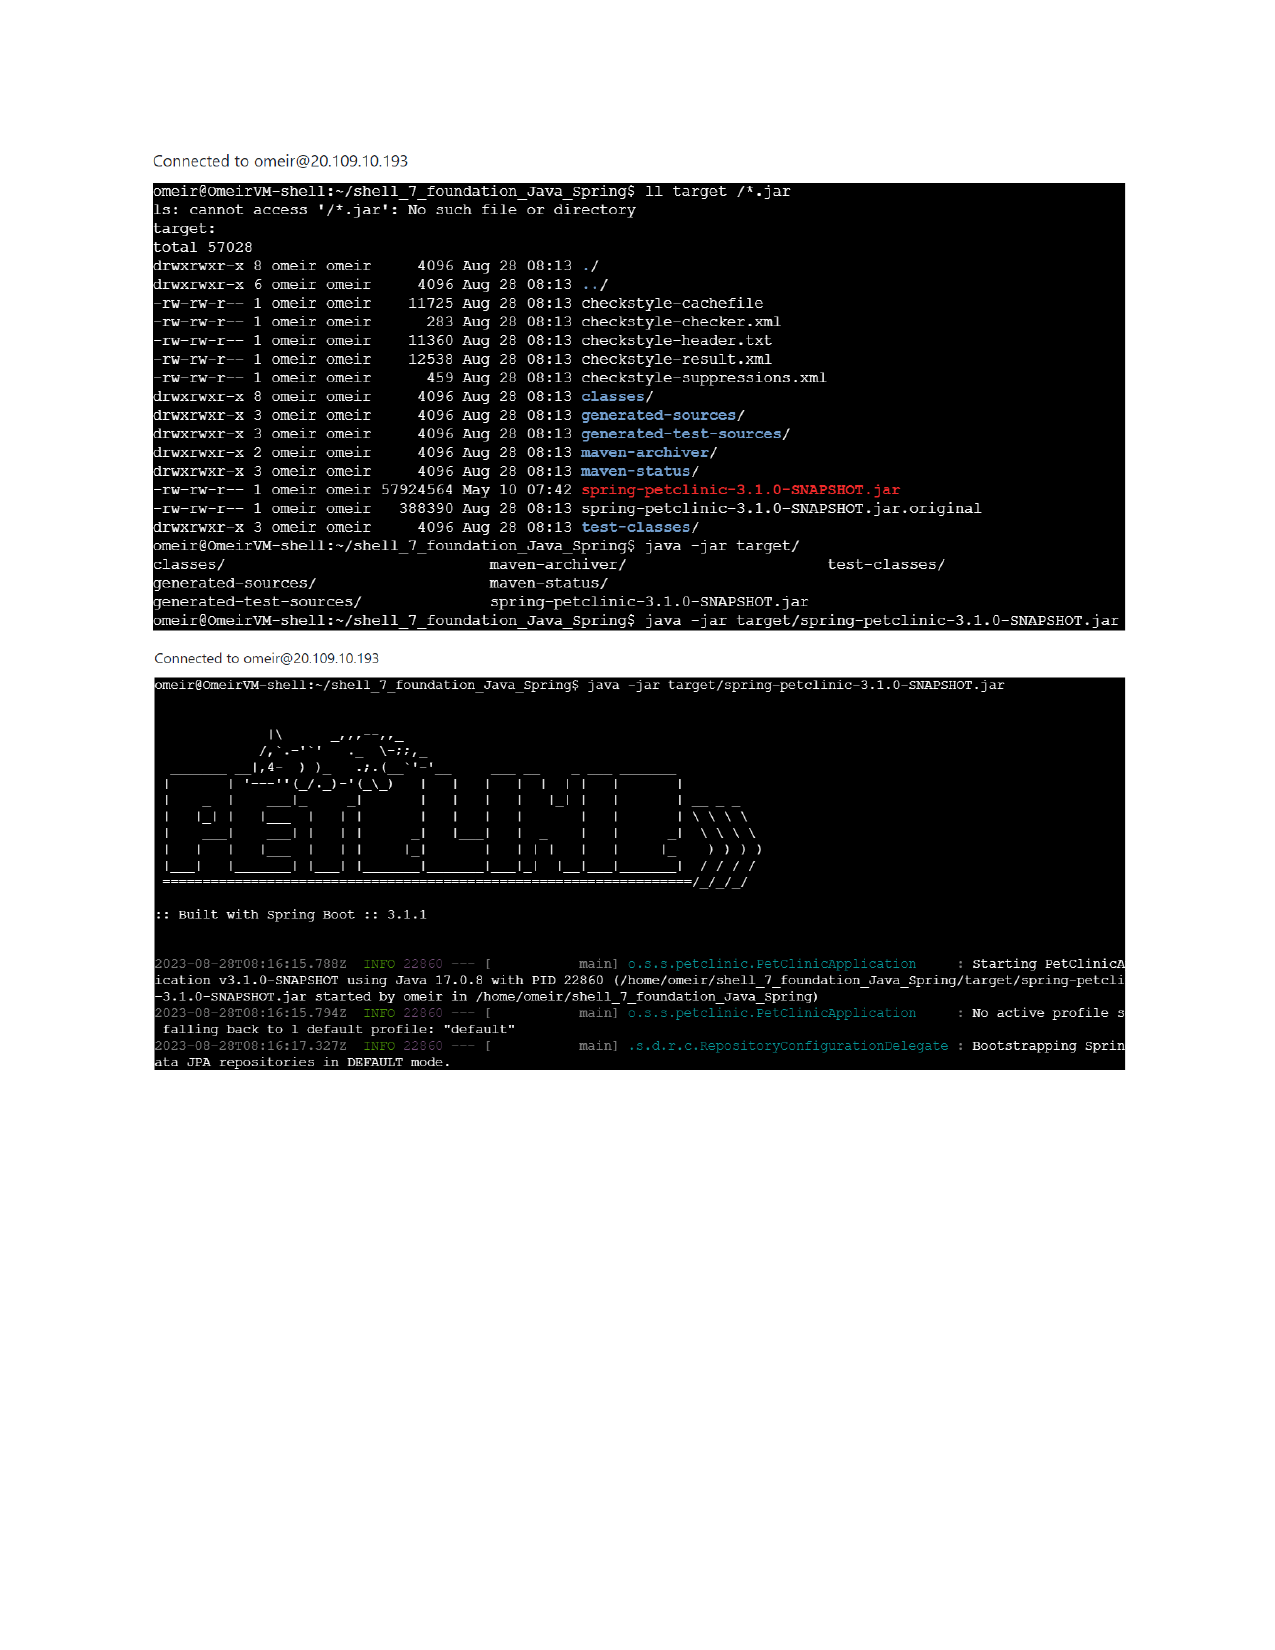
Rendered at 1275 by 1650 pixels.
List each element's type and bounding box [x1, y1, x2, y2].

picture [150, 649, 1125, 1070]
picture [150, 150, 1125, 631]
